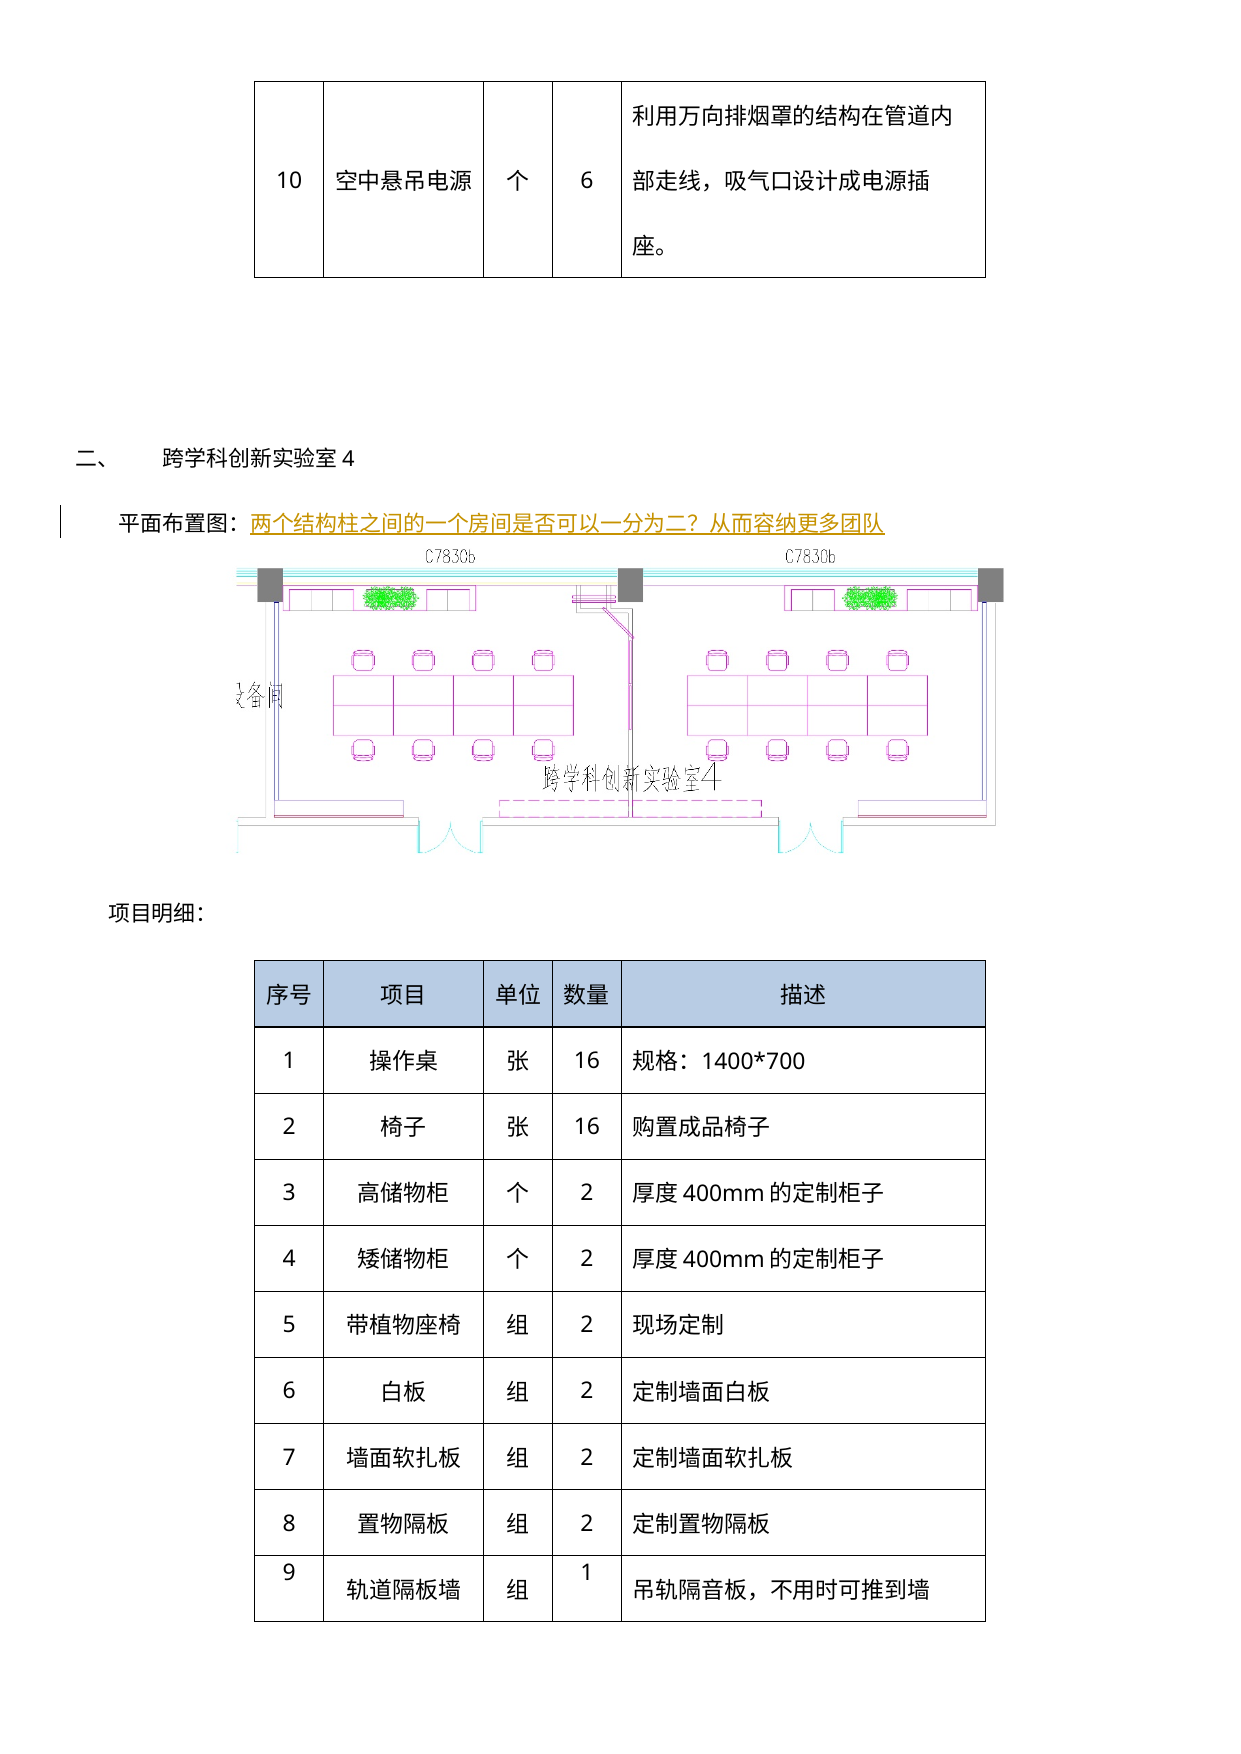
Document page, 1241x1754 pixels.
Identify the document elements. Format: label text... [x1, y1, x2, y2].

table_cell 利用万向排烟罩的结构在管道内部走线，吸气口设计成电源插座。 [622, 82, 985, 277]
table_cell 2 [553, 1490, 621, 1555]
table_cell 矮储物柜 [324, 1226, 483, 1291]
table_cell 9 [255, 1556, 323, 1621]
table_cell 墙面软扎板 [324, 1424, 483, 1489]
table_cell 2 [553, 1226, 621, 1291]
table_header 单位 [484, 961, 552, 1026]
table_cell 组 [484, 1424, 552, 1489]
table_cell 1 [255, 1028, 323, 1092]
table_cell 4 [255, 1226, 323, 1291]
table_cell 10 [255, 82, 323, 277]
table_cell 组 [484, 1490, 552, 1555]
table_cell 轨道隔板墙 [324, 1556, 483, 1621]
list 平面布置图： [119, 505, 1165, 538]
table_cell 白板 [324, 1358, 483, 1423]
table_cell 3 [255, 1160, 323, 1224]
table_cell 2 [553, 1160, 621, 1224]
table_cell 个 [484, 1226, 552, 1291]
table_cell 张 [484, 1094, 552, 1158]
table_cell 1 [553, 1556, 621, 1621]
table_cell 组 [484, 1556, 552, 1621]
table_cell 购置成品椅子 [622, 1094, 985, 1158]
table_cell 规格：1400*700 [622, 1028, 985, 1092]
table_cell 2 [255, 1094, 323, 1158]
table_cell 张 [484, 1028, 552, 1092]
table_cell 16 [553, 1028, 621, 1092]
table_cell 6 [553, 82, 621, 277]
table_cell 组 [484, 1358, 552, 1423]
table_cell 16 [553, 1094, 621, 1158]
table_cell 7 [255, 1424, 323, 1489]
table_cell 吊轨隔音板，不用时可推到墙面。 [622, 1556, 985, 1621]
table_cell 定制墙面白板 [622, 1358, 985, 1423]
table_cell 5 [255, 1292, 323, 1357]
table_cell 置物隔板 [324, 1490, 483, 1555]
table_cell 8 [255, 1490, 323, 1555]
table_cell 2 [553, 1358, 621, 1423]
text 项目明细： [75, 895, 1165, 928]
table_cell 个 [484, 82, 552, 277]
table_cell 组 [484, 1292, 552, 1357]
table_cell 厚度400mm的定制柜子 [622, 1160, 985, 1224]
table_cell 高储物柜 [324, 1160, 483, 1224]
table_cell 定制墙面软扎板 [622, 1424, 985, 1489]
table_header 序号 [255, 961, 323, 1026]
table_cell 现场定制 [622, 1292, 985, 1357]
table_cell 个 [484, 1160, 552, 1224]
table_header 数量 [553, 961, 621, 1026]
table_cell 2 [553, 1424, 621, 1489]
table_cell 空中悬吊电源 [324, 82, 483, 277]
table_header 描述 [622, 961, 985, 1026]
table_cell 厚度400mm的定制柜子 [622, 1226, 985, 1291]
table_cell 定制置物隔板 [622, 1490, 985, 1555]
list 跨学科创新实验室4 [75, 440, 1165, 473]
table_cell 6 [255, 1358, 323, 1423]
table_header 项目 [324, 961, 483, 1026]
table_cell 椅子 [324, 1094, 483, 1158]
picture [215, 537, 1025, 865]
table_cell 2 [553, 1292, 621, 1357]
table_cell 操作桌 [324, 1028, 483, 1092]
table_cell 带植物座椅 [324, 1292, 483, 1357]
